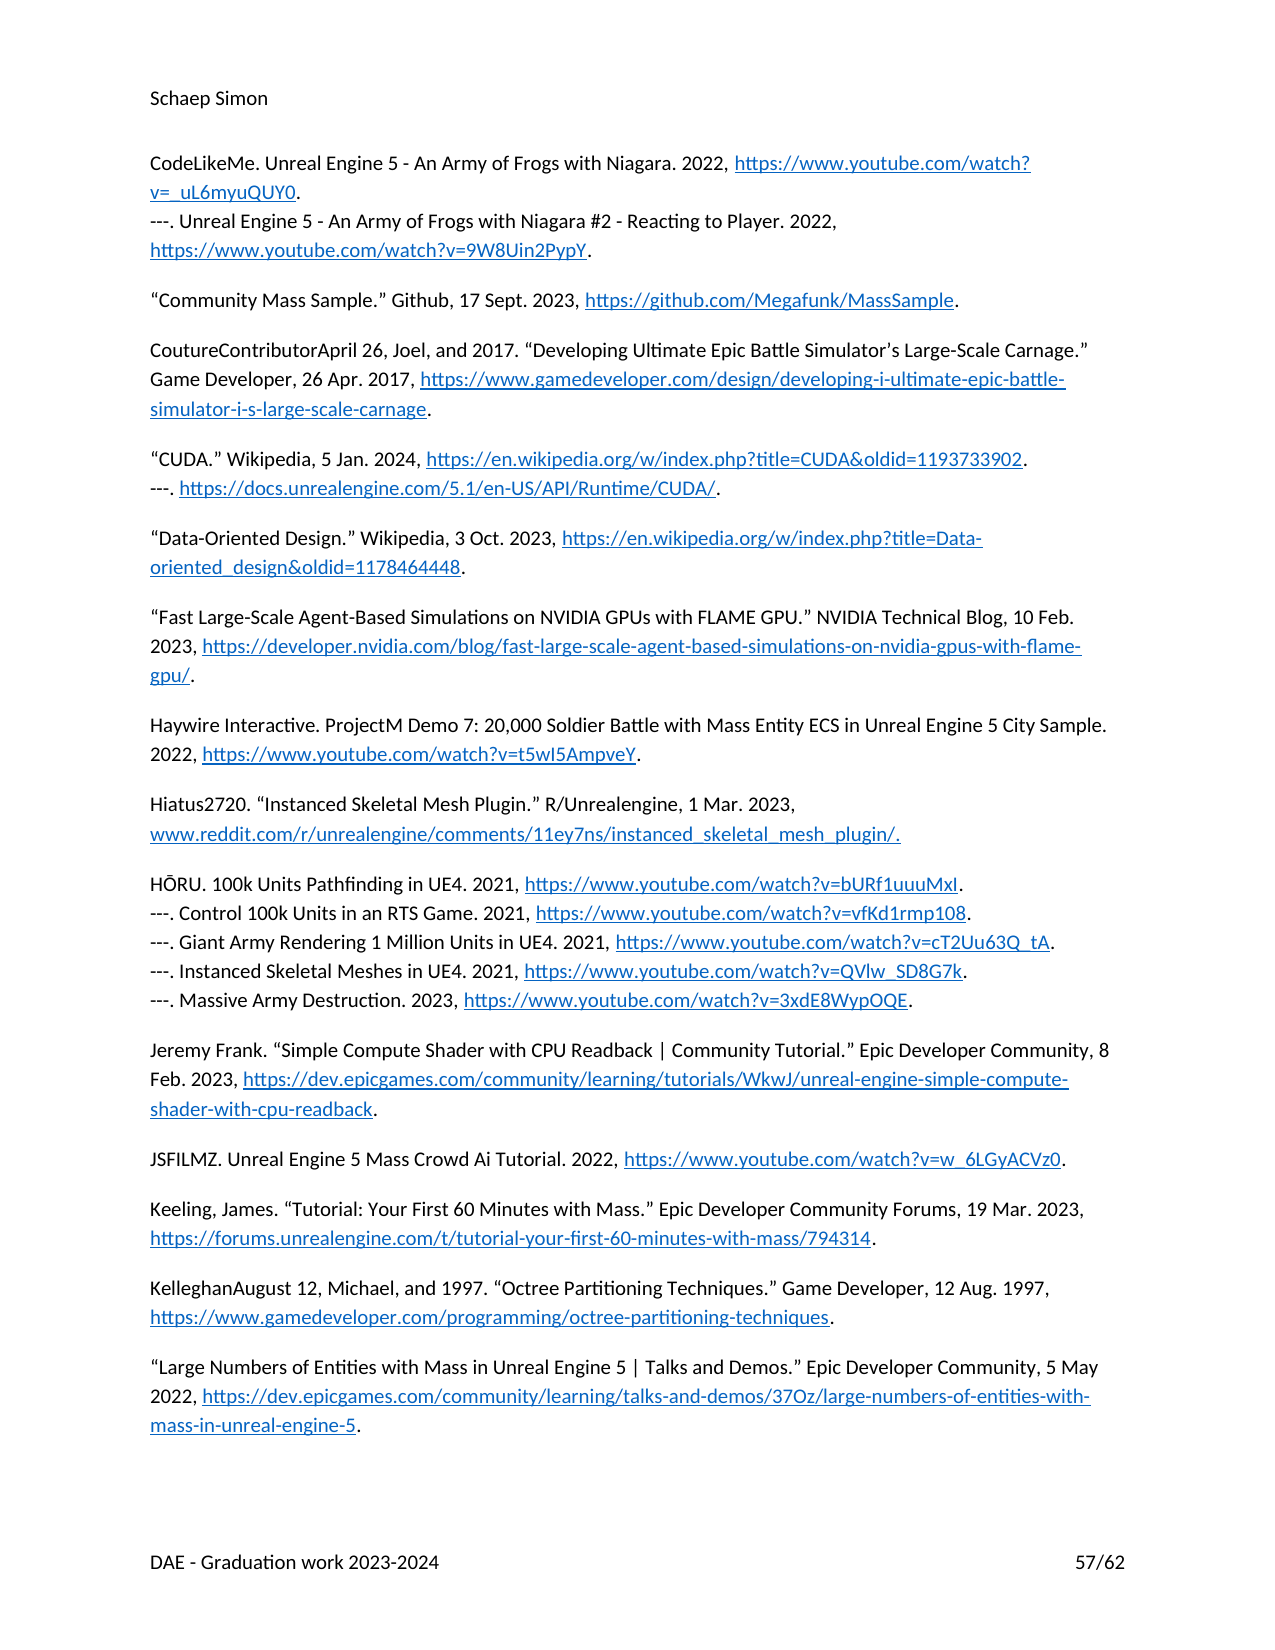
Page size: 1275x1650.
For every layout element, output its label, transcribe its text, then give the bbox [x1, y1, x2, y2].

text “Fast Large-Scale Agent-Based Simulations on NVIDIA GPUs with FLAME GPU.” NVIDIA Technical Blog, 10 Feb. 2023, https://developer.nvidia.com/blog/fast-large-scale-agent-based-simulations-on-nvidia-gpus-with-flame-gpu/. [150, 604, 1125, 688]
text CodeLikeMe. Unreal Engine 5 - An Army of Frogs with Niagara. 2022, https://www.youtube.com/watch?v=_uL6myuQUY0. ---. Unreal Engine 5 - An Army of Frogs with Niagara #2 - Reacting to Player. 2022, https://www.youtube.com/watch?v=9W8Uin2PypY. [150, 150, 1125, 263]
text “Large Numbers of Entities with Mass in Unreal Engine 5 | Talks and Demos.” Epic Developer Community, 5 May 2022, https://dev.epicgames.com/community/learning/talks-and-demos/37Oz/large-numbers-of-entities-with-mass-in-unreal-engine-5. [150, 1354, 1125, 1438]
text “Community Mass Sample.” Github, 17 Sept. 2023, https://github.com/Megafunk/MassSample. [150, 287, 1125, 313]
text “Data-Oriented Design.” Wikipedia, 3 Oct. 2023, https://en.wikipedia.org/w/index.php?title=Data-oriented_design&oldid=1178464448. [150, 525, 1125, 579]
text KelleghanAugust 12, Michael, and 1997. “Octree Partitioning Techniques.” Game Developer, 12 Aug. 1997, https://www.gamedeveloper.com/programming/octree-partitioning-techniques. [150, 1275, 1125, 1329]
text Jeremy Frank. “Simple Compute Shader with CPU Readback | Community Tutorial.” Epic Developer Community, 8 Feb. 2023, https://dev.epicgames.com/community/learning/tutorials/WkwJ/unreal-engine-simple-compute-shader-with-cpu-readback. [150, 1037, 1125, 1121]
text CoutureContributorApril 26, Joel, and 2017. “Developing Ultimate Epic Battle Simulator’s Large-Scale Carnage.” Game Developer, 26 Apr. 2017, https://www.gamedeveloper.com/design/developing-i-ultimate-epic-battle-simulator-i-s-large-scale-carnage. [150, 337, 1125, 421]
text Keeling, James. “Tutorial: Your First 60 Minutes with Mass.” Epic Developer Community Forums, 19 Mar. 2023, https://forums.unrealengine.com/t/tutorial-your-first-60-minutes-with-mass/794314. [150, 1196, 1125, 1250]
text Hiatus2720. “Instanced Skeletal Mesh Plugin.” R/Unrealengine, 1 Mar. 2023, www.reddit.com/r/unrealengine/comments/11ey7ns/instanced_skeletal_mesh_plugin/. [150, 792, 1125, 846]
text Haywire Interactive. ProjectM Demo 7: 20,000 Soldier Battle with Mass Entity ECS in Unreal Engine 5 City Sample. 2022, https://www.youtube.com/watch?v=t5wI5AmpveY. [150, 712, 1125, 767]
text HŌRU. 100k Units Pathfinding in UE4. 2021, https://www.youtube.com/watch?v=bURf1uuuMxI. ---. Control 100k Units in an RTS Game. 2021, https://www.youtube.com/watch?v=vfKd1rmp108. ---. Giant Army Rendering 1 Million Units in UE4. 2021, https://www.youtube.com/watch?v=cT2Uu63Q_tA. ---. Instanced Skeletal Meshes in UE4. 2021, https://www.youtube.com/watch?v=QVlw_SD8G7k. ---. Massive Army Destruction. 2023, https://www.youtube.com/watch?v=3xdE8WypOQE. [150, 871, 1125, 1013]
text “CUDA.” Wikipedia, 5 Jan. 2024, https://en.wikipedia.org/w/index.php?title=CUDA&oldid=1193733902. ---. https://docs.unrealengine.com/5.1/en-US/API/Runtime/CUDA/. [150, 446, 1125, 500]
text JSFILMZ. Unreal Engine 5 Mass Crowd Ai Tutorial. 2022, https://www.youtube.com/watch?v=w_6LGyACVz0. [150, 1146, 1125, 1171]
